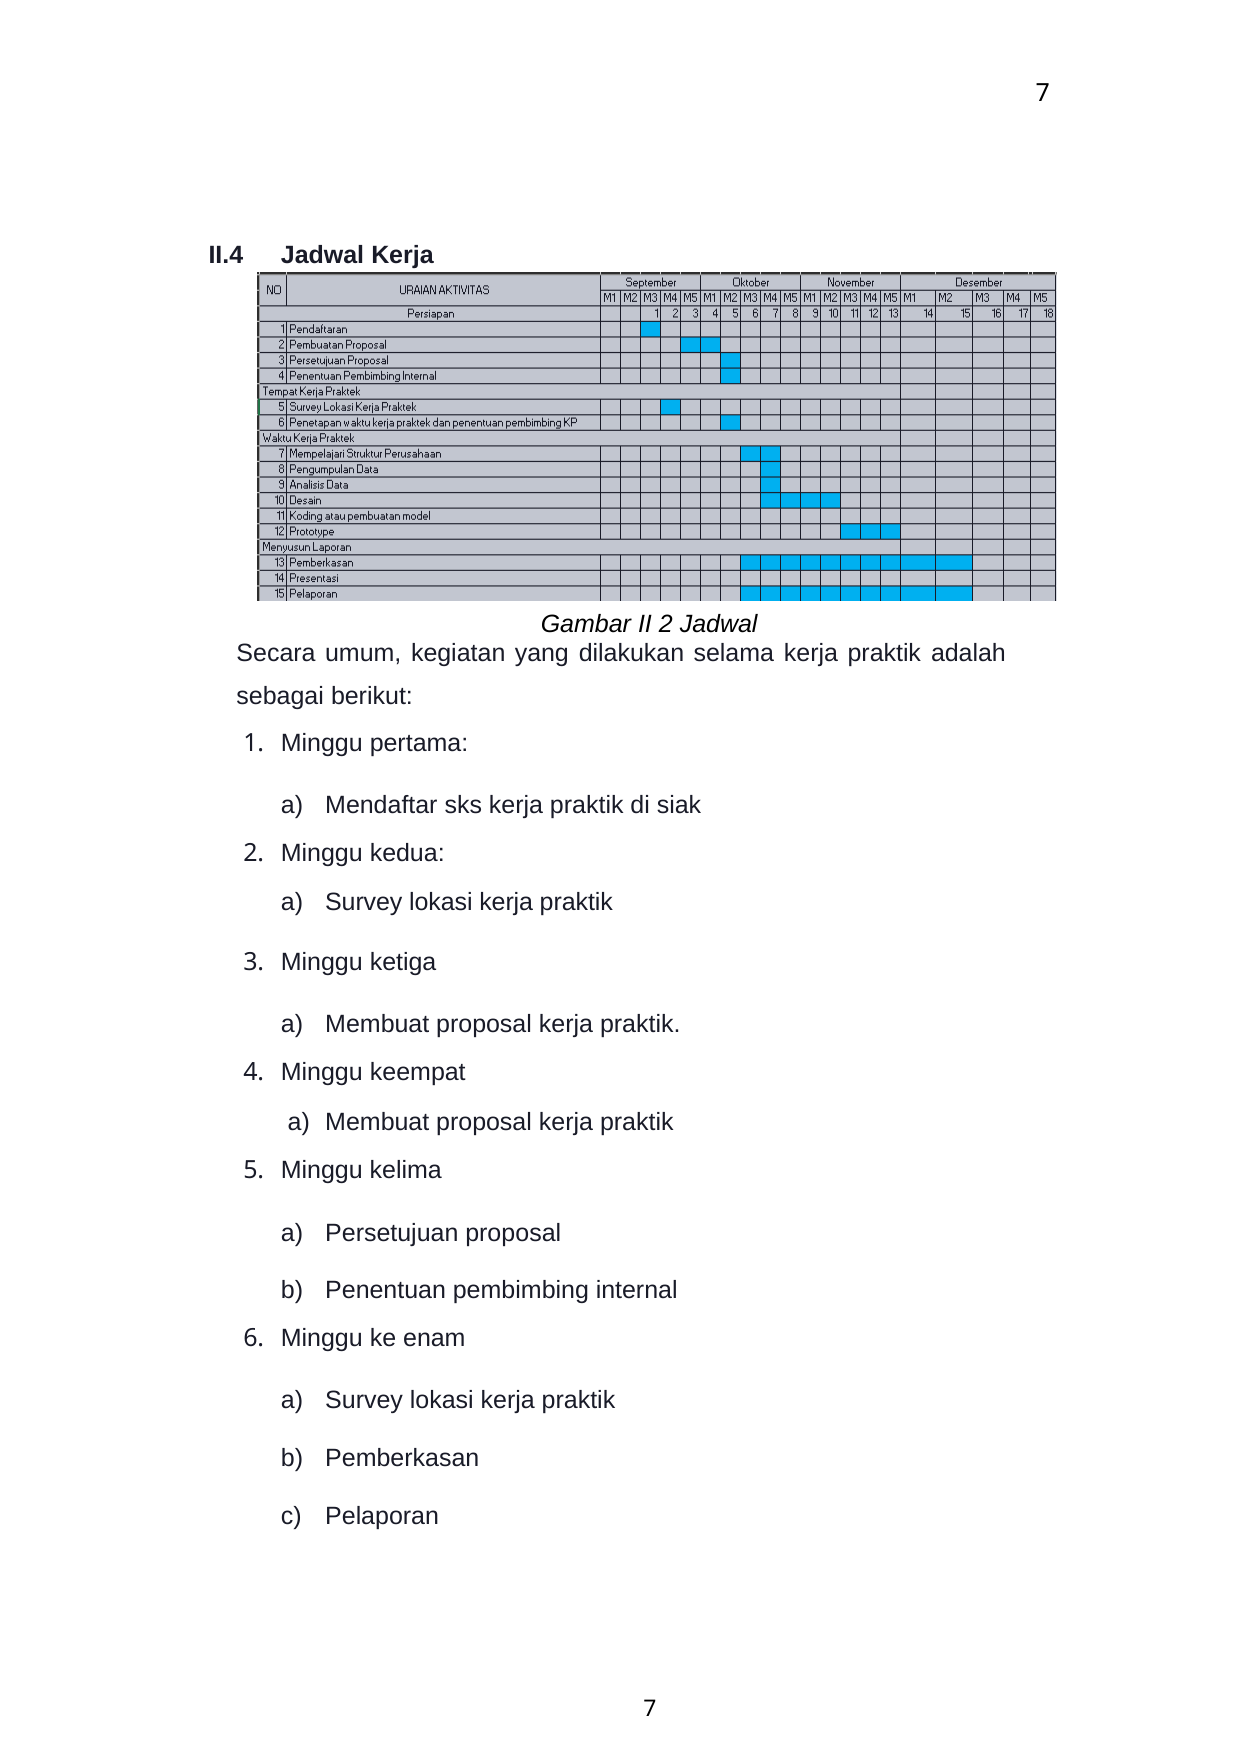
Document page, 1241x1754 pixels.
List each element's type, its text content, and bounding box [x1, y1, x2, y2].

list Minggu kelima [243, 1152, 1063, 1186]
list Minggu ke enam [243, 1320, 1063, 1354]
list Survey lokasi kerja praktik [281, 887, 1063, 915]
list Mendaftar sks kerja praktik di siak [281, 790, 1063, 819]
list Minggu kedua: [243, 834, 1063, 868]
list Membuat proposal kerja praktik [287, 1107, 1063, 1136]
list Minggu keempat [243, 1054, 1063, 1088]
list Pelaporan [281, 1501, 1050, 1530]
list Membuat proposal kerja praktik. [281, 1009, 1063, 1037]
list Penentuan pembimbing internal [281, 1276, 1050, 1304]
list Pemberkasan [281, 1443, 1050, 1472]
subtitle Jadwal Kerja [243, 240, 1063, 269]
list Minggu ketiga [243, 944, 1063, 978]
picture [257, 272, 1057, 601]
text Secara umum, kegiatan yang dilakukan selama kerja praktik adalah sebagai berikut: [236, 638, 1063, 710]
list Minggu pertama: [243, 724, 1063, 758]
list Persetujuan proposal [281, 1218, 1050, 1247]
list Survey lokasi kerja praktik [281, 1386, 1050, 1414]
